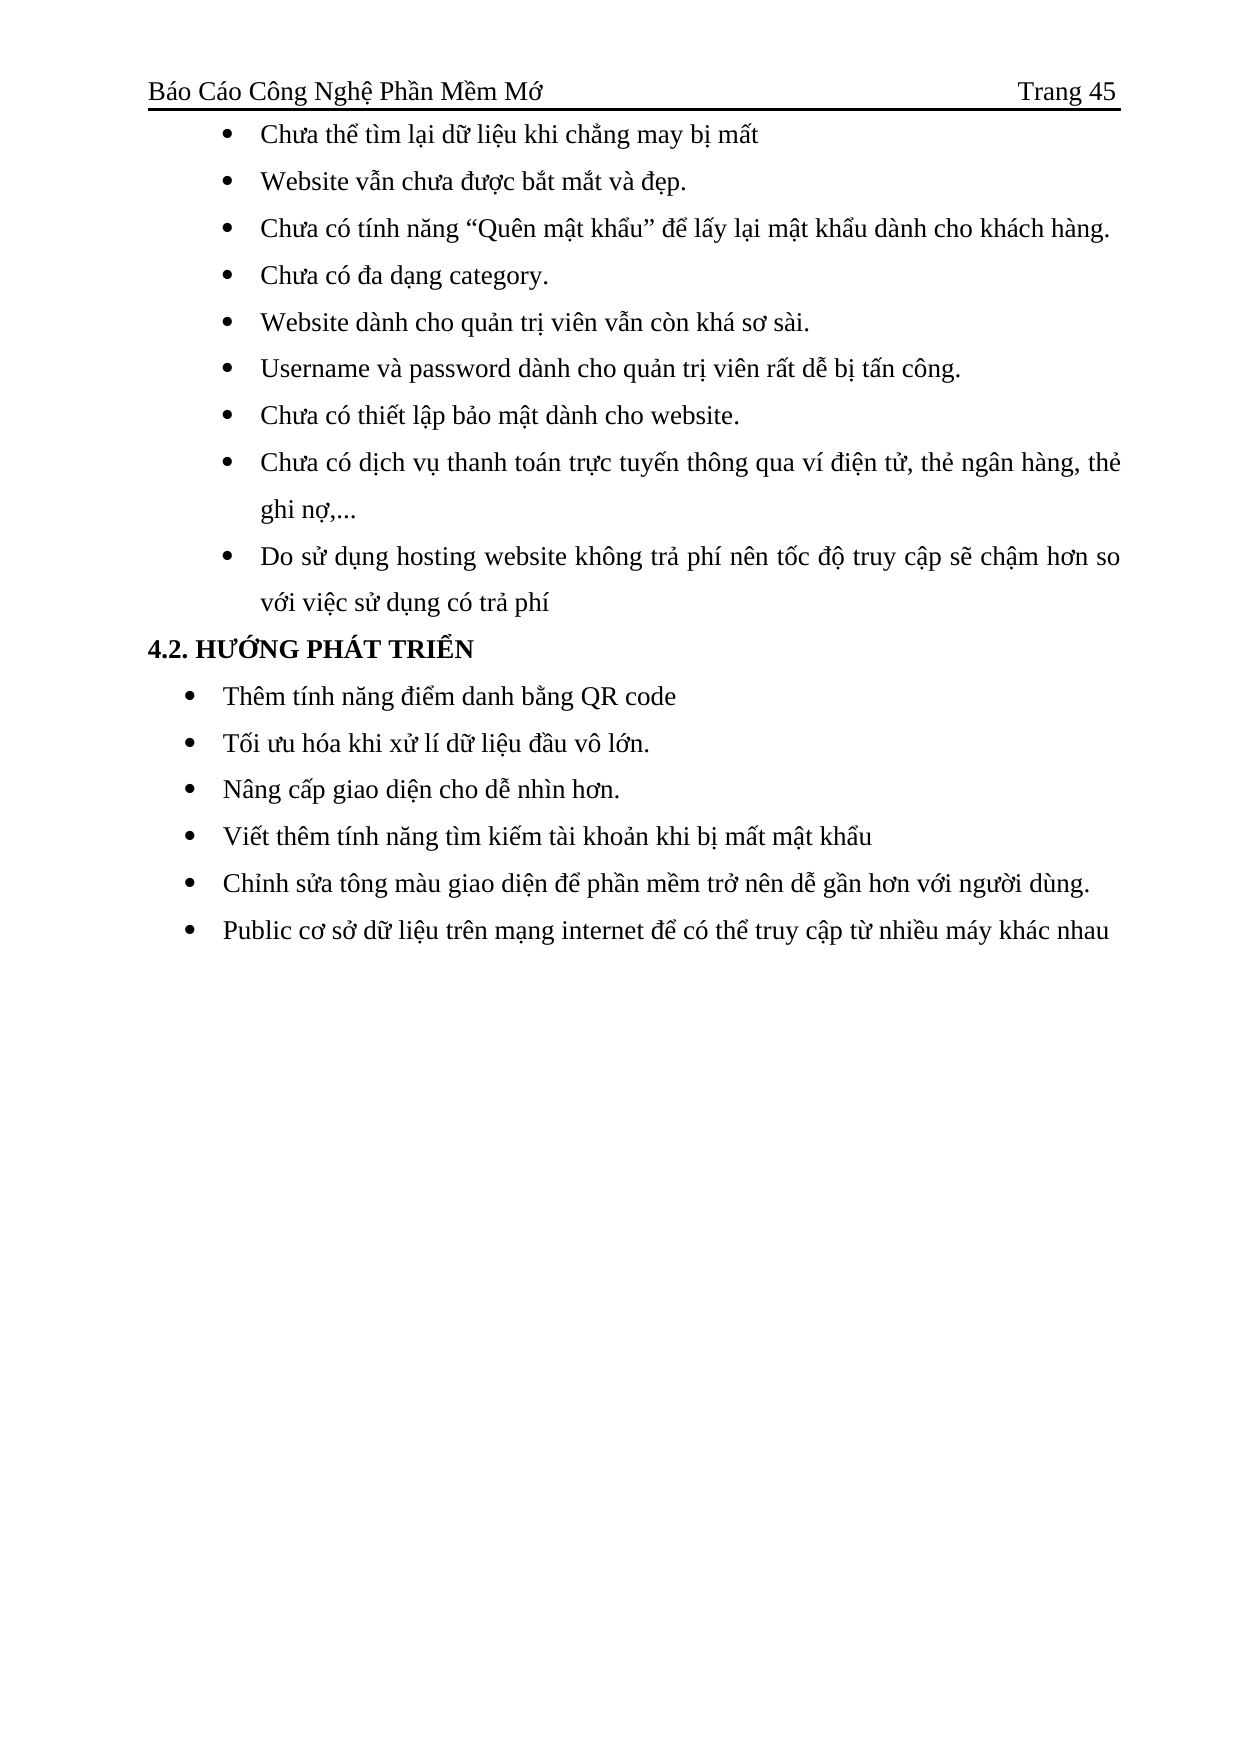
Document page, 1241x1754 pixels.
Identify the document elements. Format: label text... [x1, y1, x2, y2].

list Public cơ sở dữ liệu trên mạng internet để có thể truy cập từ nhiều máy khác nhau [185, 914, 1122, 945]
list Chưa có tính năng “Quên mật khẩu” để lấy lại mật khẩu dành cho khách hàng. [223, 212, 1122, 243]
list Chưa có thiết lập bảo mật dành cho website. [223, 399, 1122, 431]
list Chưa có đa dạng category. [223, 259, 1122, 290]
list Website vẫn chưa được bắt mắt và đẹp. [223, 165, 1122, 196]
list Thêm tính năng điểm danh bằng QR code [185, 680, 1122, 711]
list Chưa có dịch vụ thanh toán trực tuyến thông qua ví điện tử, thẻ ngân hàng, thẻ ghi nợ,... [223, 446, 1122, 524]
list Tối ưu hóa khi xử lí dữ liệu đầu vô lớn. [185, 727, 1122, 758]
list Nâng cấp giao diện cho dễ nhìn hơn. [185, 773, 1122, 805]
list Username và password dành cho quản trị viên rất dễ bị tấn công. [223, 352, 1122, 384]
list Viết thêm tính năng tìm kiếm tài khoản khi bị mất mật khẩu [185, 820, 1122, 852]
list Chỉnh sửa tông màu giao diện để phần mềm trở nên dễ gần hơn với người dùng. [185, 867, 1122, 898]
list Chưa thể tìm lại dữ liệu khi chẳng may bị mất [223, 118, 1122, 149]
list Do sử dụng hosting website không trả phí nên tốc độ truy cập sẽ chậm hơn so với việc sử dụng có trả phí [223, 540, 1122, 618]
list HƯỚNG PHÁT TRIỂN [148, 633, 1122, 664]
list Website dành cho quản trị viên vẫn còn khá sơ sài. [223, 306, 1122, 337]
